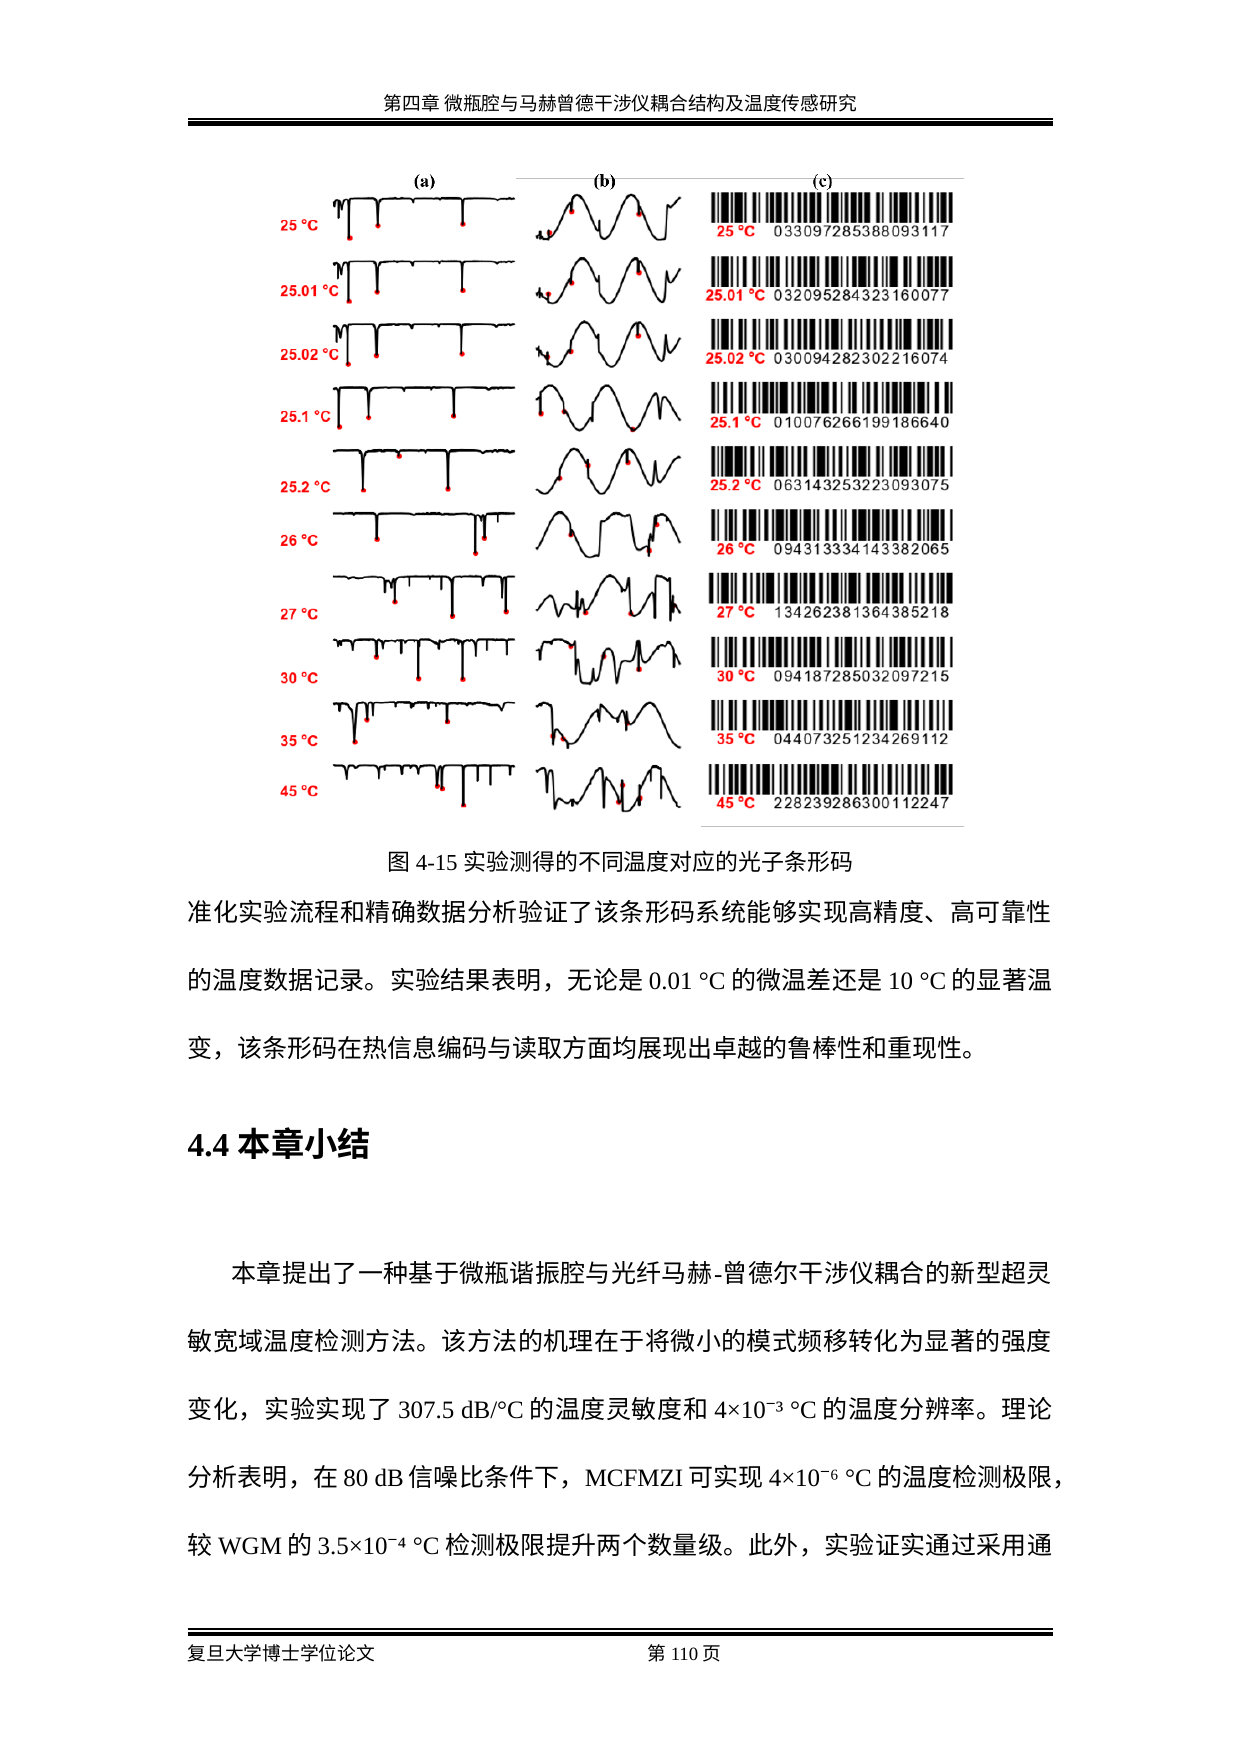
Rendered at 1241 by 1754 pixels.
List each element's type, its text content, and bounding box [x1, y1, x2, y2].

text 图 4-15 实验测得的不同温度对应的光子条形码 [187, 843, 1053, 877]
text 准化实验流程和精确数据分析验证了该条形码系统能够实现高精度、高可靠性的温度数据记录。实验结果表明，无论是0.01 °C的微温差还是10 °C的显著温变，该条形码在热信息编码与读取方面均展现出卓越的鲁棒性和重现性。 [187, 877, 1053, 1081]
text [187, 1238, 1053, 1577]
subtitle 4.4 本章小结 [187, 1108, 1053, 1176]
picture [276, 163, 965, 827]
